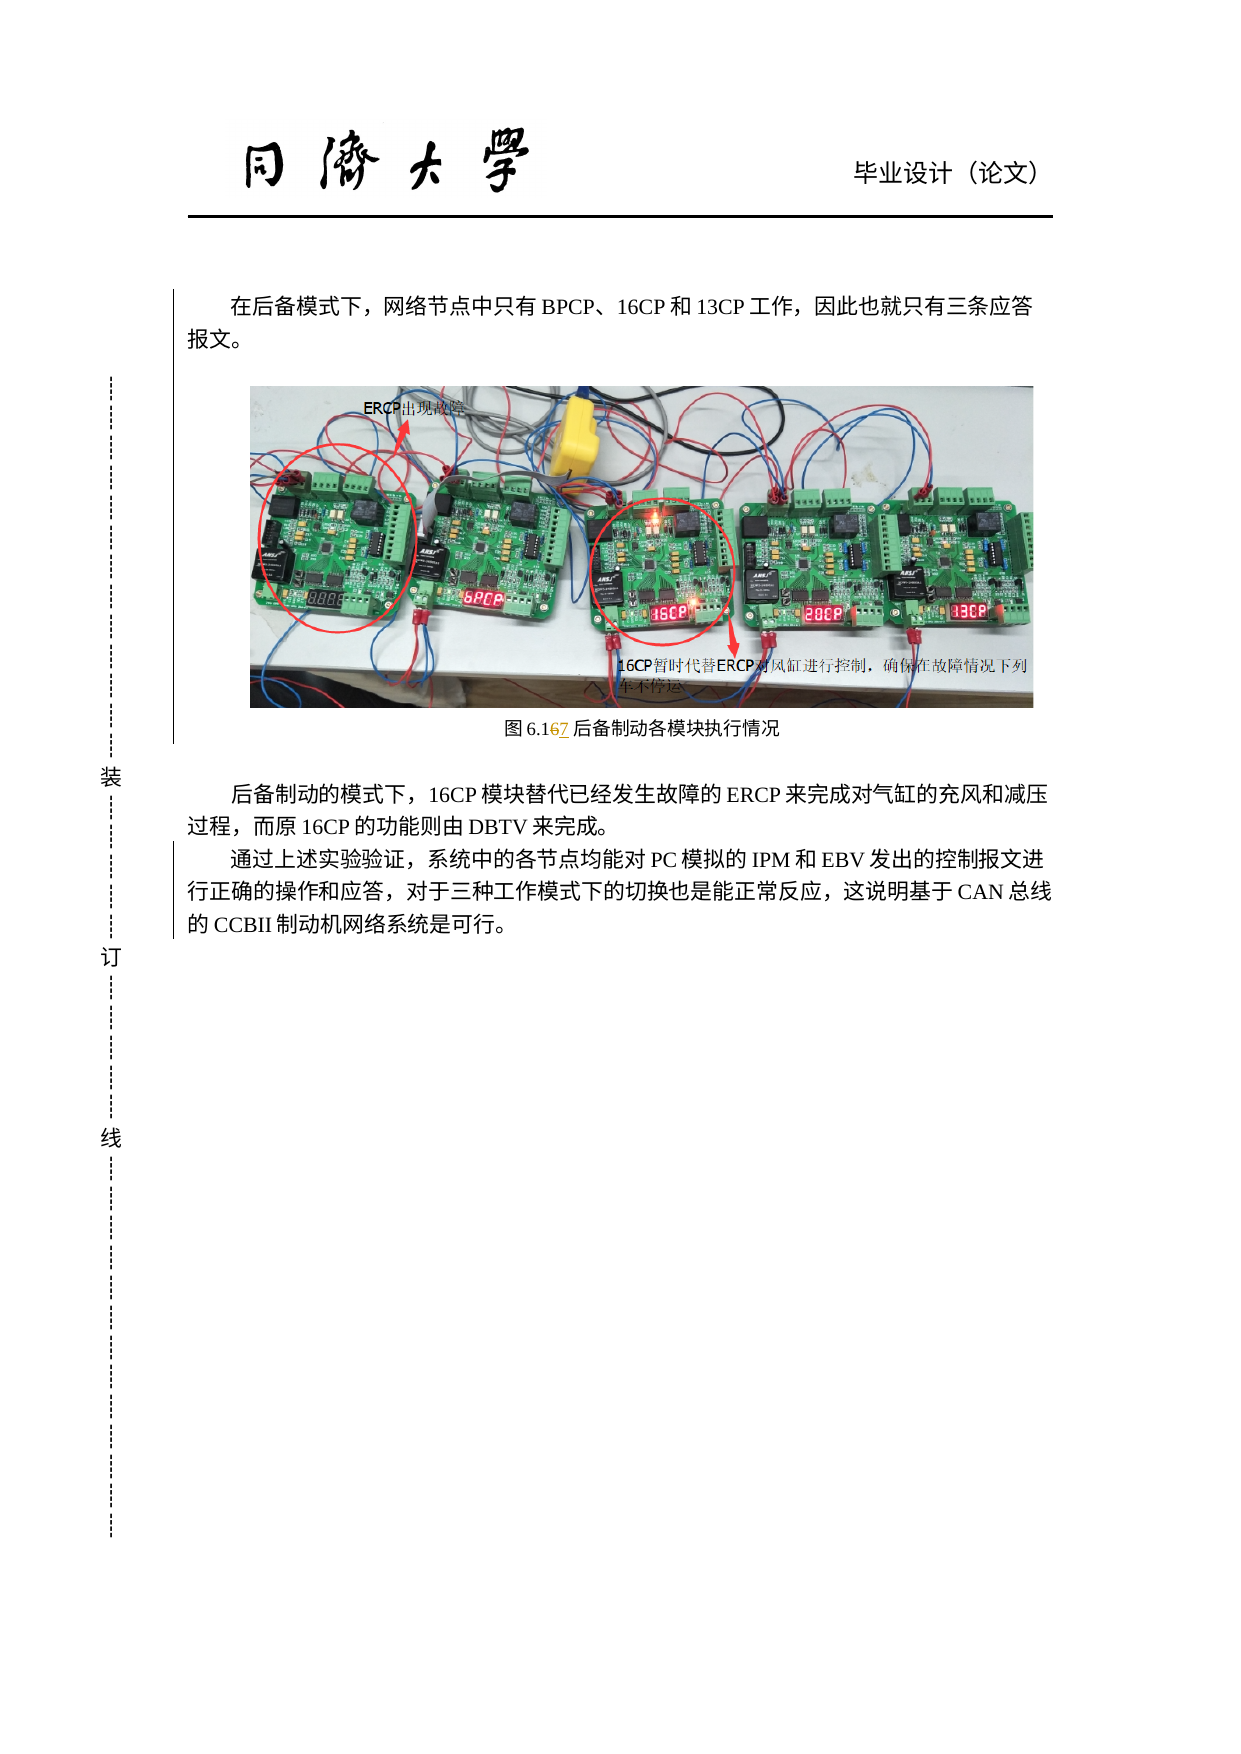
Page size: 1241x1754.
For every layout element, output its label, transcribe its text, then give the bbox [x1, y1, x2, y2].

picture [250, 386, 1034, 708]
text 在后备模式下，网络节点中只有BPCP、16CP和13CP工作，因此也就只有三条应答报文。 [187, 289, 1053, 354]
picture [224, 119, 547, 198]
text 图6.1 后备制动各模块执行情况 [187, 711, 1053, 744]
text 通过上述实验验证，系统中的各节点均能对PC模拟的IPM和EBV发出的控制报文进行正确的操作和应答，对于三种工作模式下的切换也是能正常反应，这说明基于CAN总线的CCBII制动机网络系统是可行。 [187, 841, 1053, 939]
text 后备制动的模式下，16CP模块替代已经发生故障的ERCP来完成对气缸的充风和减压过程，而原16CP的功能则由DBTV来完成。 [187, 776, 1053, 841]
